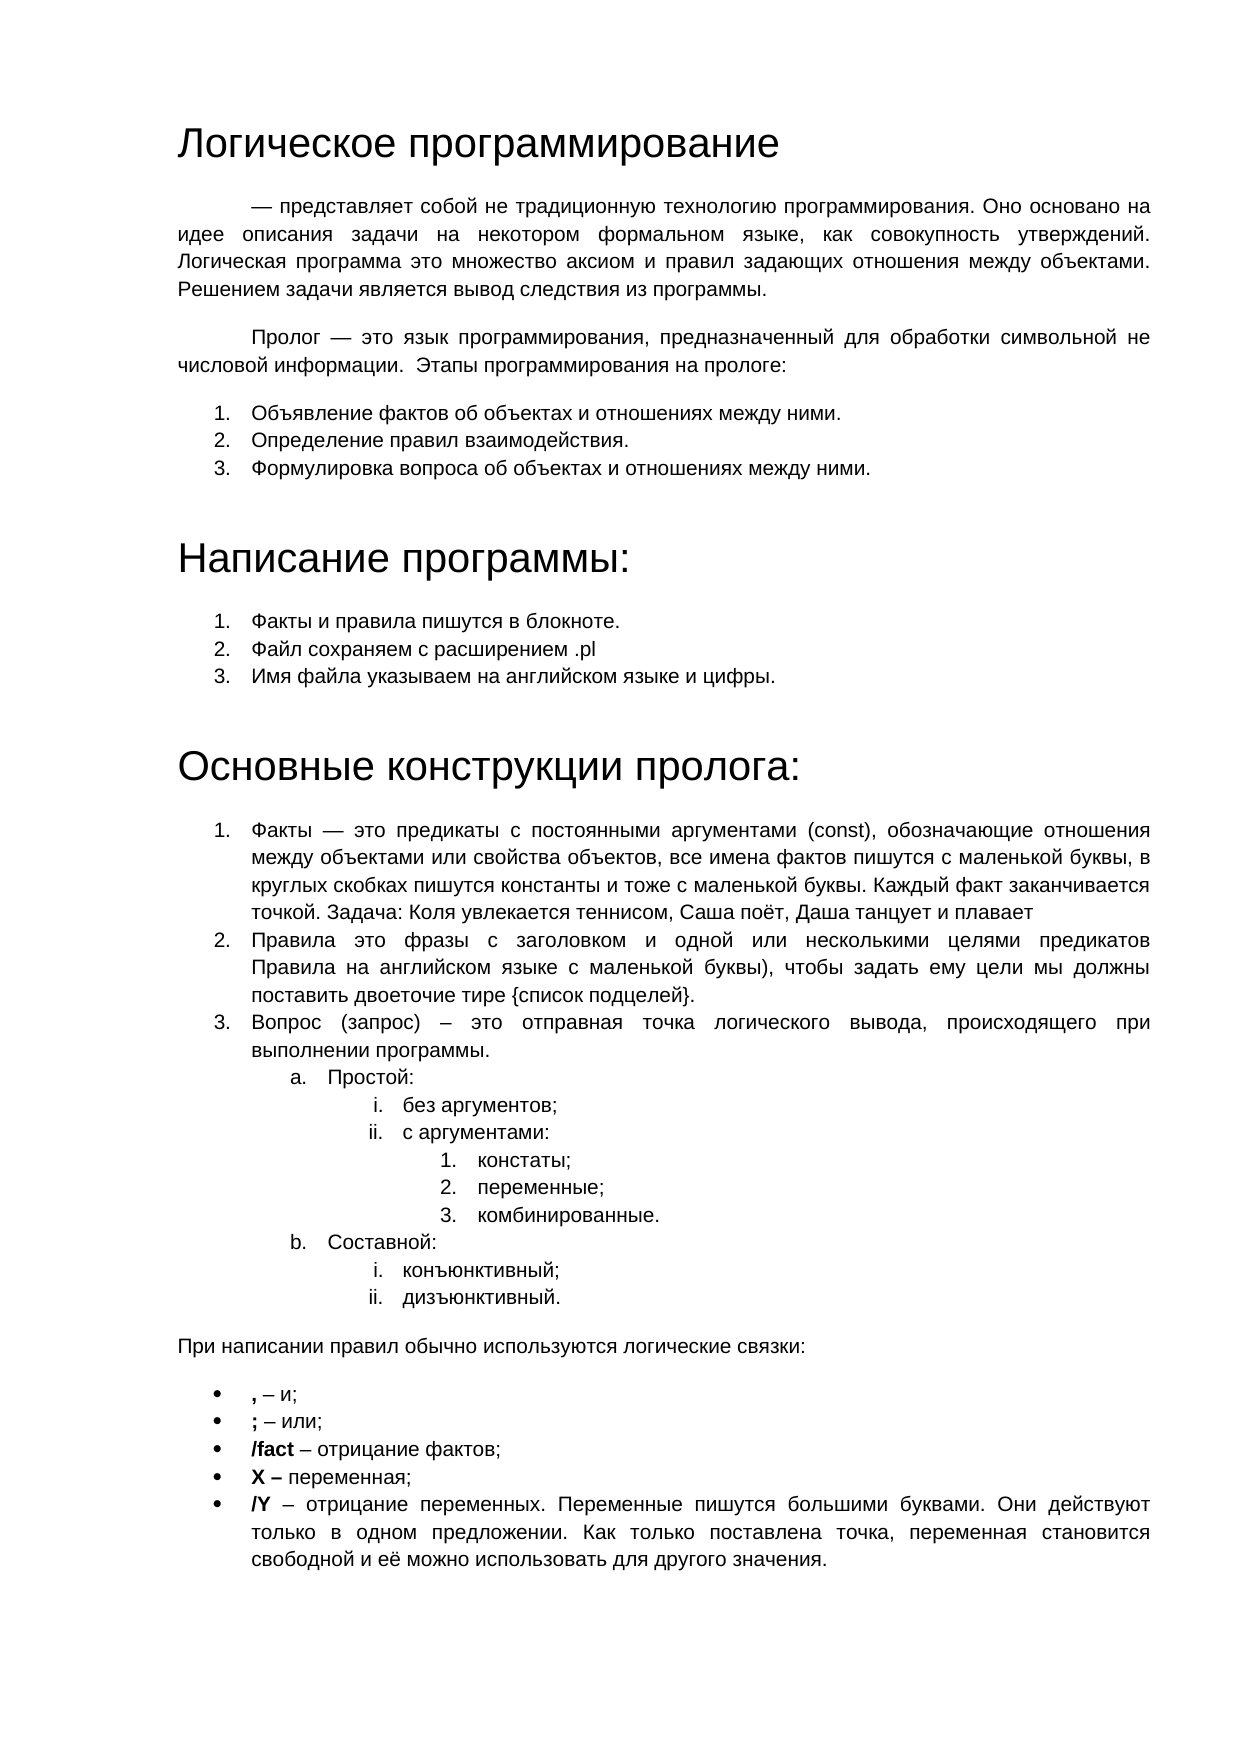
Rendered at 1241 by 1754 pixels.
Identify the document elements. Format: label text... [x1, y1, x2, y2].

subtitle Написание программы: [177, 533, 1152, 581]
list /Y – отрицание переменных. Переменные пишутся большими буквами. Они действуют только в одном предложении. Как только поставлена точка, переменная становится свободной и её можно использовать для другого значения. [213, 1492, 1152, 1571]
list без аргументов; [383, 1093, 1152, 1117]
list Составной: [290, 1230, 1152, 1254]
list , – и; [213, 1382, 1152, 1406]
list Факты — это предикаты с постоянными аргументами (const), обозначающие отношения между объектами или свойства объектов, все имена фактов пишутся с маленькой буквы, в круглых скобках пишутся константы и тоже с маленькой буквы. Каждый факт заканчивается точкой. Задача: Коля увлекается теннисом, Саша поёт, Даша танцует и плавает [213, 818, 1152, 924]
list дизъюнктивный. [383, 1285, 1152, 1309]
text Пролог — это язык программирования, предназначенный для обработки символьной не числовой информации. Этапы программирования на прологе: [177, 325, 1152, 376]
list Формулировка вопроса об объектах и отношениях между ними. [213, 456, 1152, 480]
list Факты и правила пишутся в блокноте. [213, 609, 1152, 633]
list Вопрос (запрос) – это отправная точка логического вывода, происходящего при выполнении программы. [213, 1010, 1152, 1062]
list Простой: [290, 1065, 1152, 1089]
list Определение правил взаимодействия. [213, 428, 1152, 452]
list комбинированные. [440, 1203, 1152, 1227]
list Правила это фразы с заголовком и одной или несколькими целями предикатов Правила на английском языке с маленькой буквы), чтобы задать ему цели мы должны поставить двоеточие тире {список подцелей}. [213, 928, 1152, 1007]
list /fact – отрицание фактов; [213, 1437, 1152, 1461]
subtitle Основные конструкции пролога: [177, 742, 1152, 789]
list констаты; [440, 1148, 1152, 1172]
list Файл сохраняем с расширением .pl [213, 637, 1152, 661]
list переменные; [440, 1175, 1152, 1199]
list Имя файла указываем на английском языке и цифры. [213, 664, 1152, 688]
list с аргументами: [383, 1120, 1152, 1144]
list конъюнктивный; [383, 1258, 1152, 1282]
list Объявление фактов об объектах и отношениях между ними. [213, 401, 1152, 425]
subtitle Логическое программирование [177, 118, 1152, 166]
text — представляет собой не традиционную технологию программирования. Оно основано на идее описания задачи на некотором формальном языке, как совокупность утверждений. Логическая программа это множество аксиом и правил задающих отношения между объектами. Решением задачи является вывод следствия из программы. [177, 194, 1152, 301]
list X – переменная; [213, 1464, 1152, 1489]
list ; – или; [213, 1409, 1152, 1433]
text При написании правил обычно используются логические связки: [177, 1333, 1152, 1357]
